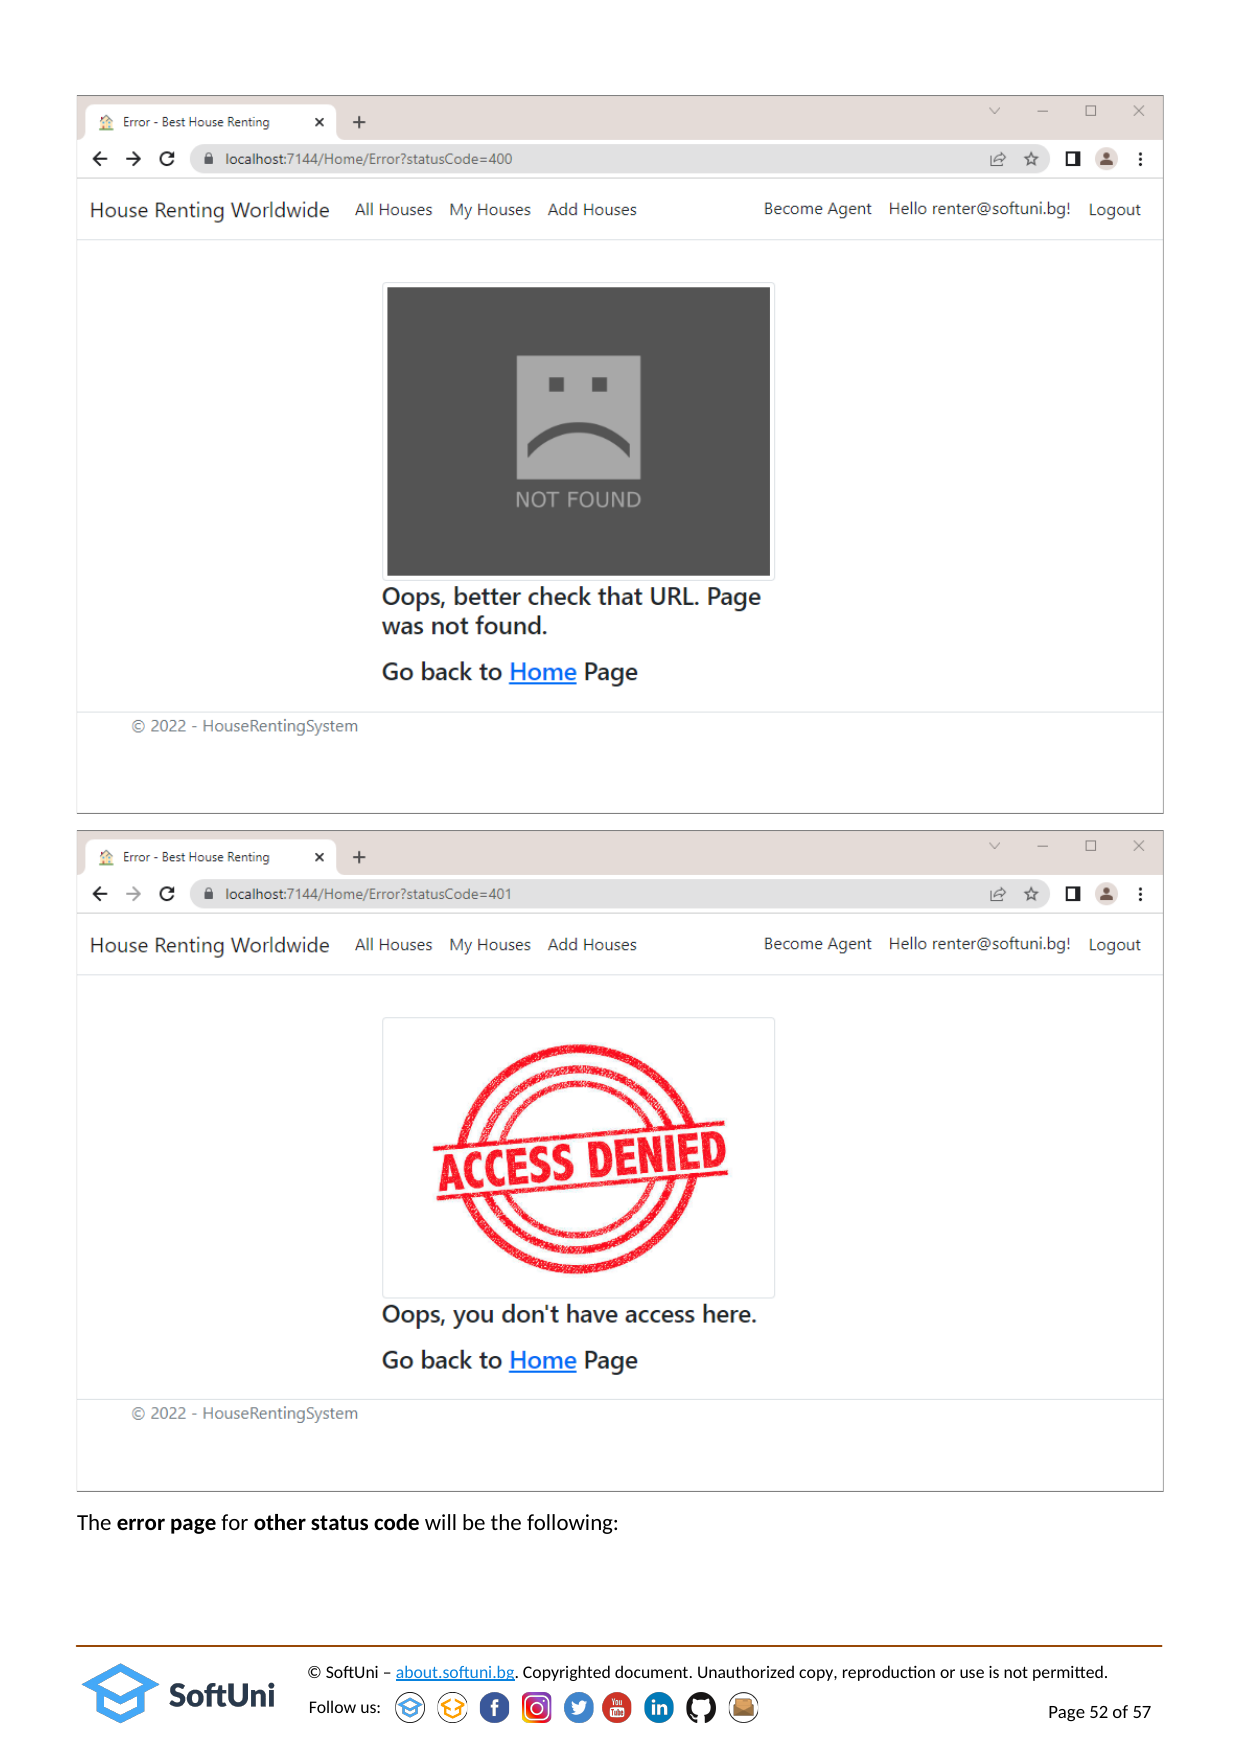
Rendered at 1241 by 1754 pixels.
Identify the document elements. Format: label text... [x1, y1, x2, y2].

text The error page for other status code will be the following: [77, 1508, 1163, 1536]
picture [686, 1692, 716, 1723]
picture [522, 1692, 552, 1723]
picture [479, 1692, 510, 1723]
picture [665, 1714, 674, 1723]
picture [728, 1692, 759, 1723]
picture [564, 1692, 594, 1723]
picture [602, 1692, 632, 1723]
picture [76, 830, 1164, 1492]
picture [644, 1692, 653, 1701]
picture [644, 1714, 653, 1723]
picture [665, 1692, 674, 1701]
picture [76, 95, 1164, 814]
picture [395, 1692, 425, 1723]
picture [658, 1705, 667, 1714]
picture [75, 1658, 281, 1729]
picture [437, 1692, 468, 1723]
